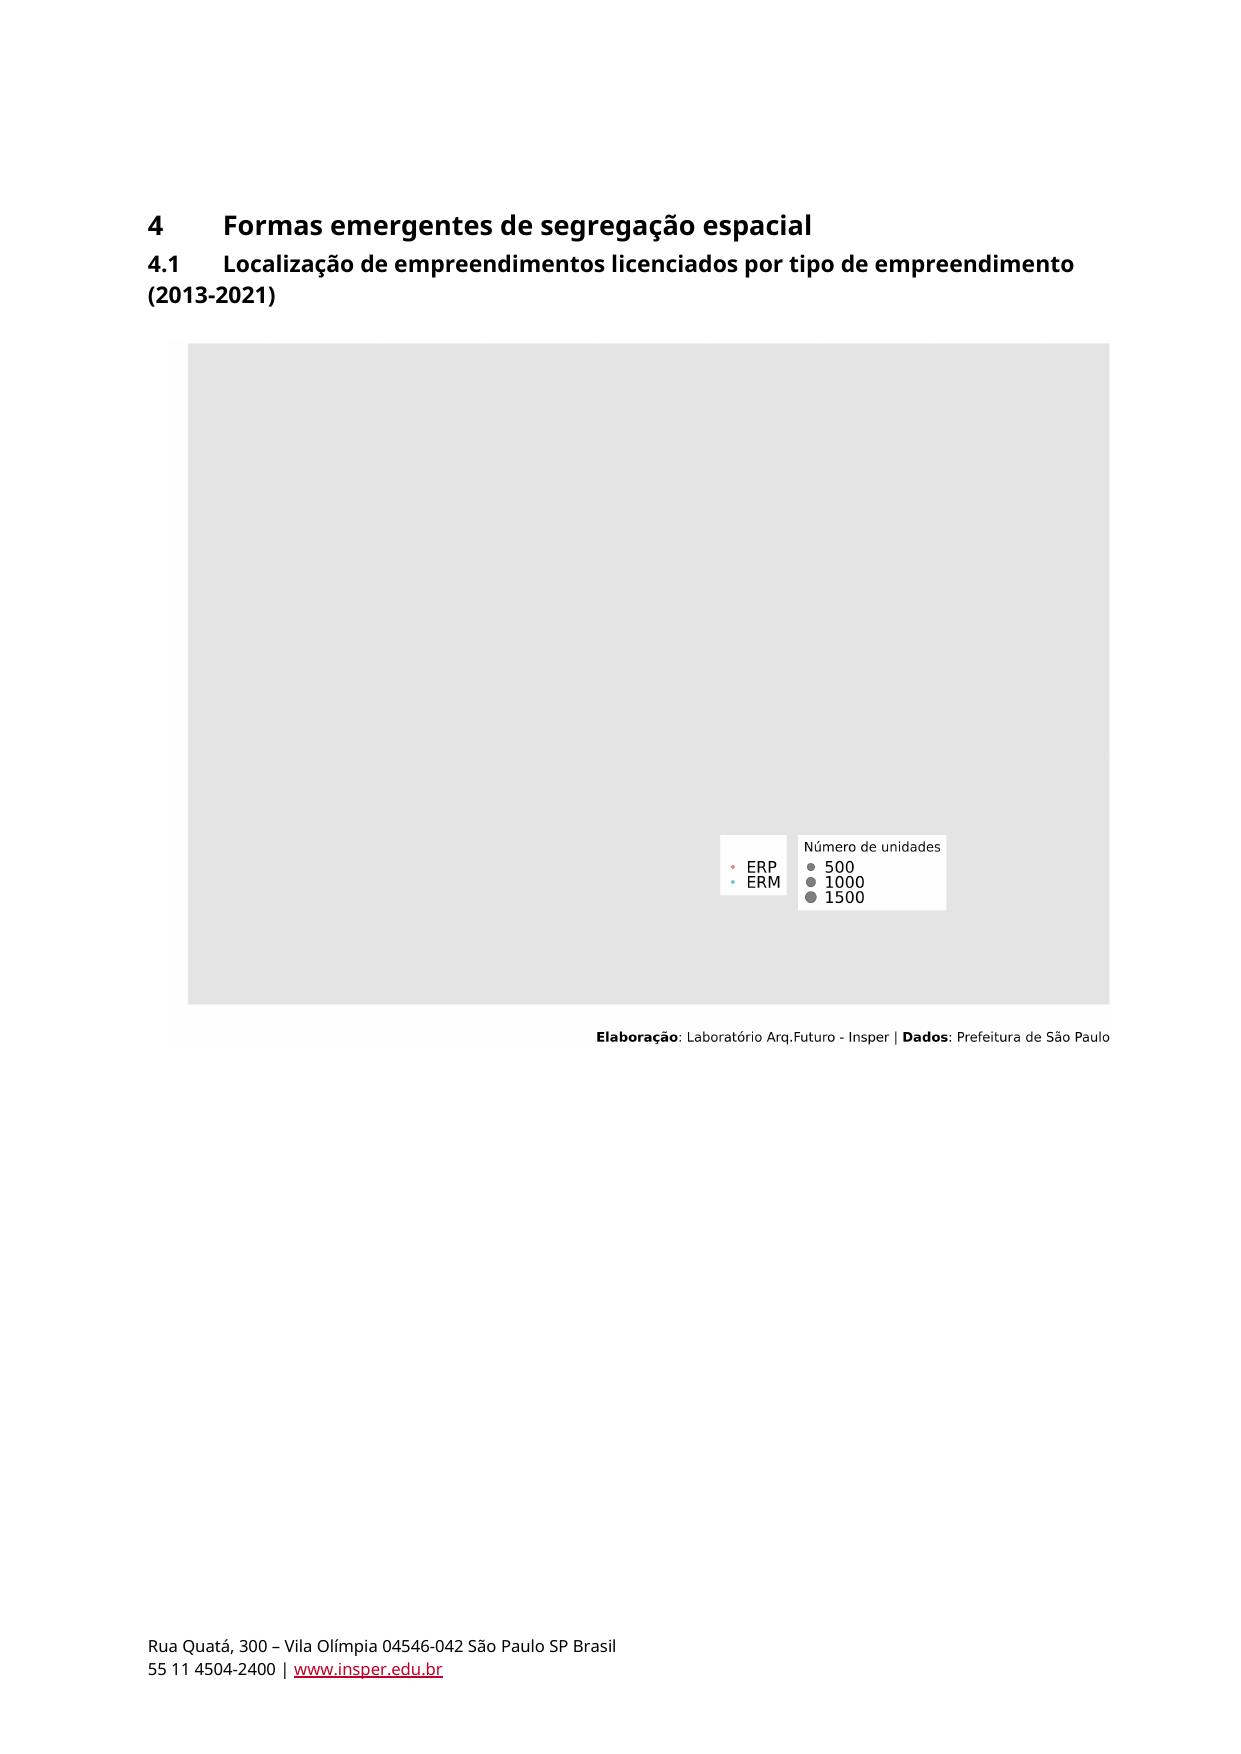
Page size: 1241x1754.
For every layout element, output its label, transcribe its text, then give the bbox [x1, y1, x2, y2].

subtitle 4.1 Localização de empreendimentos licenciados por tipo de empreendimento (2013-2021) [148, 248, 1093, 310]
picture [166, 339, 1111, 1048]
subtitle 4 Formas emergentes de segregação espacial [148, 207, 1093, 244]
